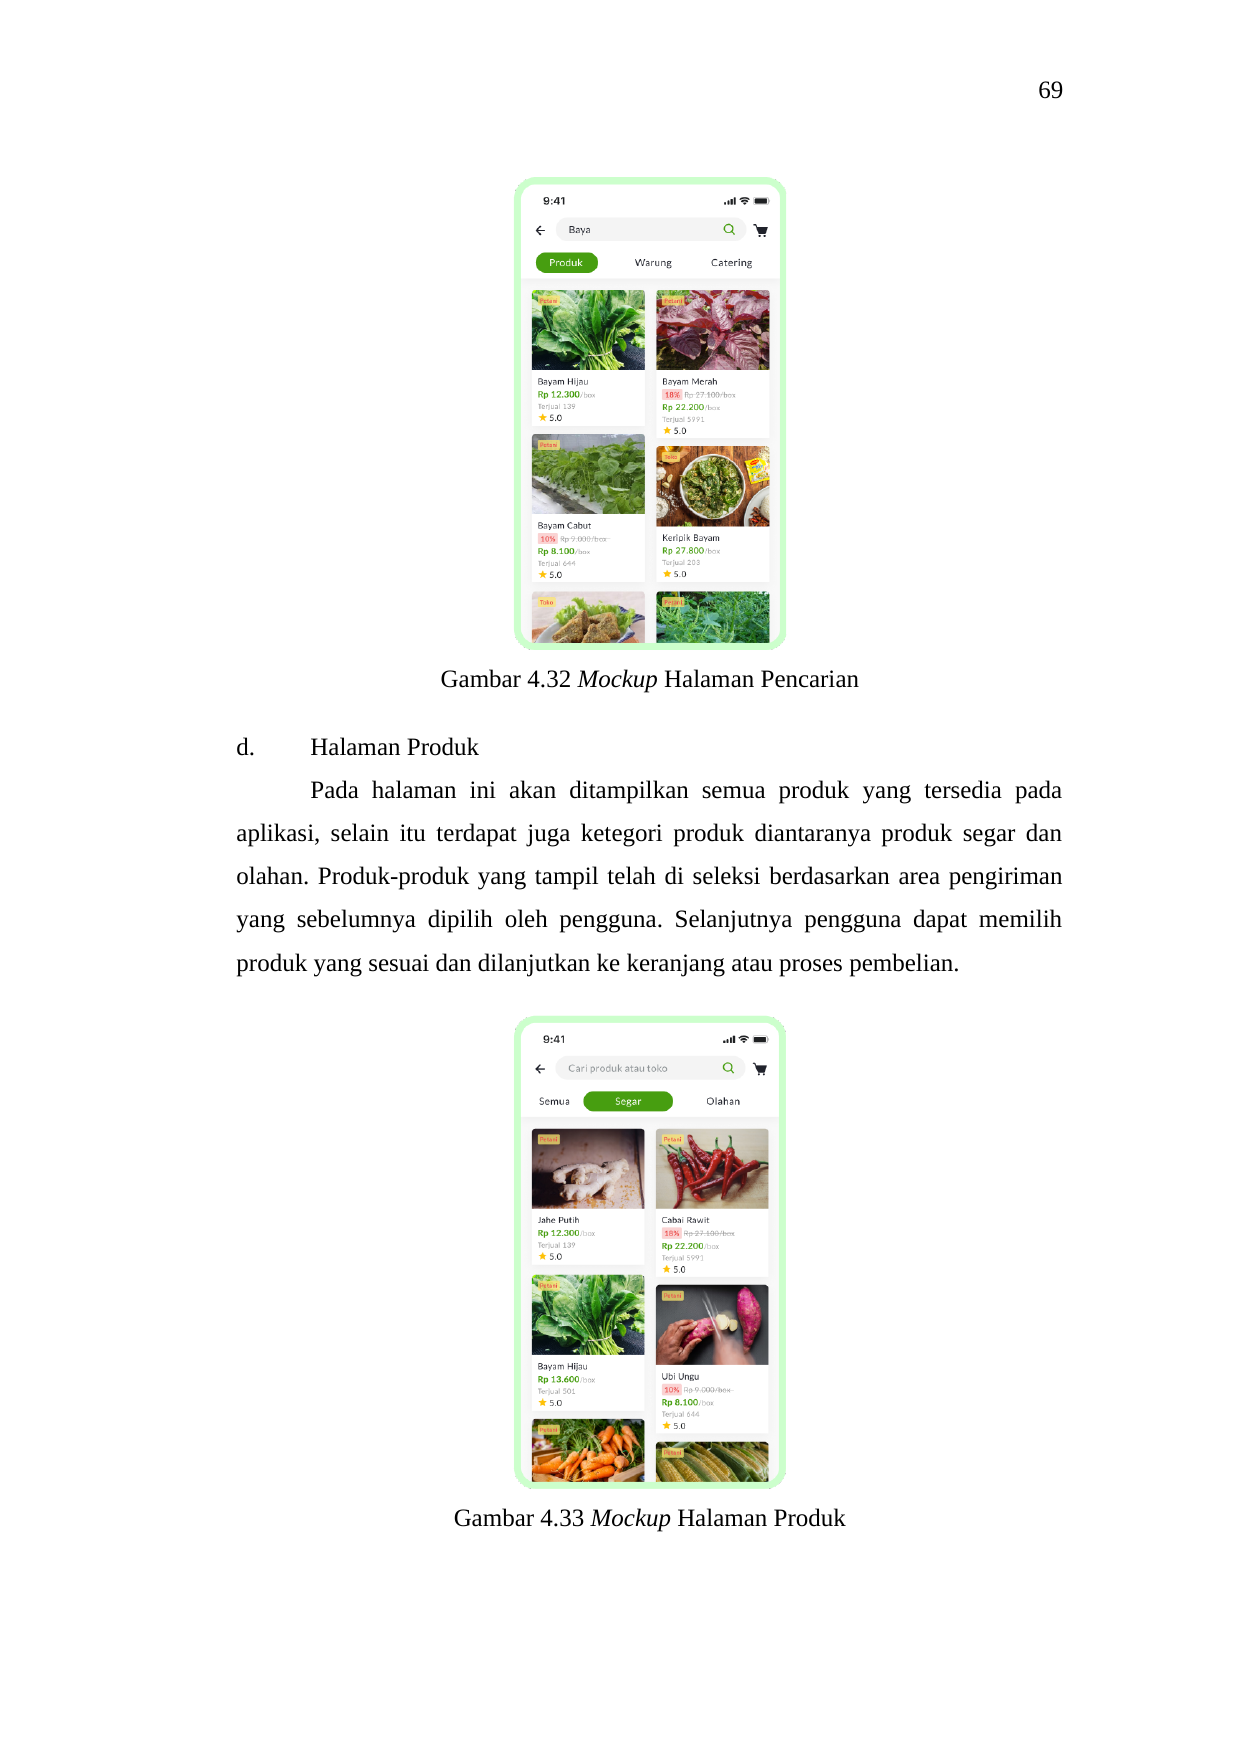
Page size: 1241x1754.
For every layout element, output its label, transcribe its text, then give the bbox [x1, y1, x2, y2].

picture [513, 1015, 786, 1489]
list Halaman Produk [236, 732, 1063, 761]
picture [513, 177, 787, 650]
text Pada halaman ini akan ditampilkan semua produk yang tersedia pada aplikasi, selain itu terdapat juga ketegori produk diantaranya produk segar dan olahan. Produk-produk yang tampil telah di seleksi berdasarkan area pengiriman yang sebelumnya dipilih oleh pengguna. Selanjutnya pengguna dapat memilih produk yang sesuai dan dilanjutkan ke keranjang atau proses pembelian. [236, 775, 1063, 976]
